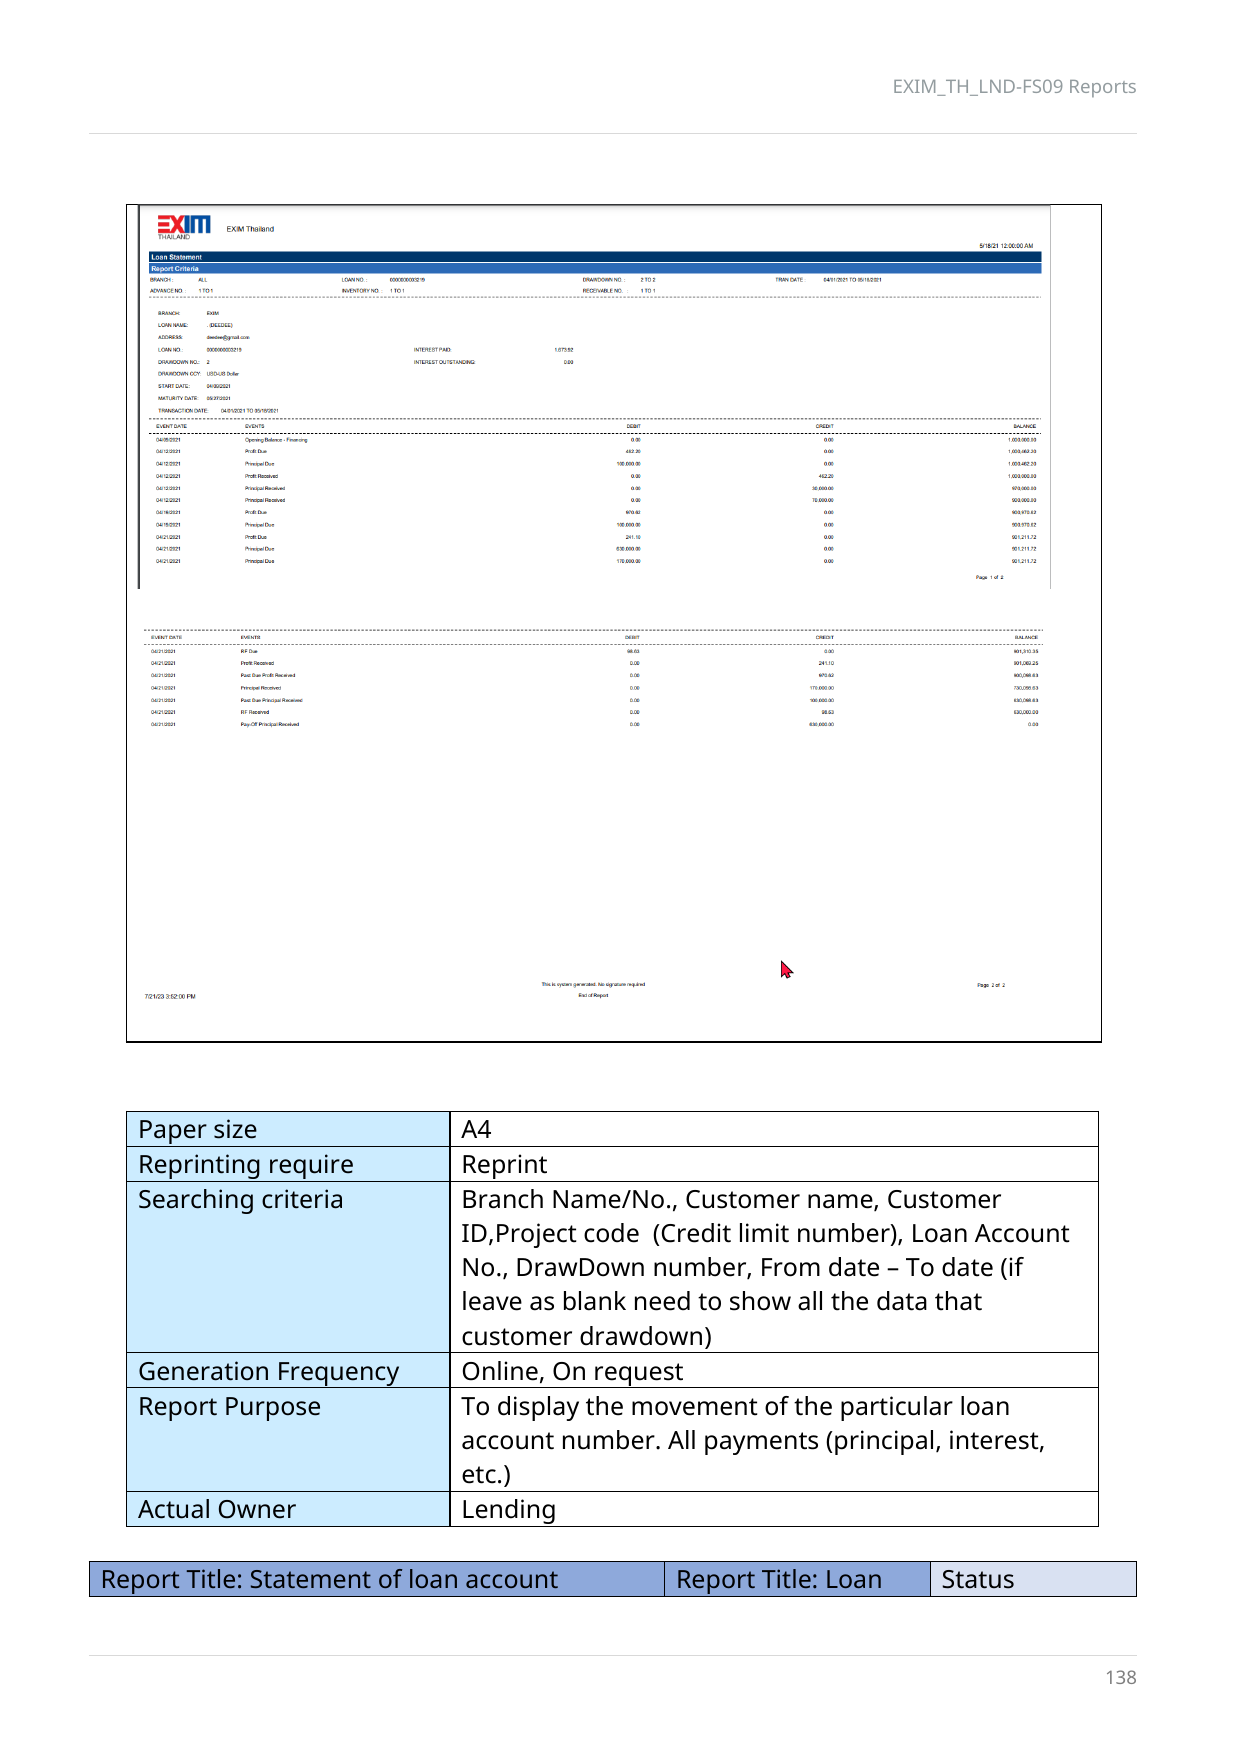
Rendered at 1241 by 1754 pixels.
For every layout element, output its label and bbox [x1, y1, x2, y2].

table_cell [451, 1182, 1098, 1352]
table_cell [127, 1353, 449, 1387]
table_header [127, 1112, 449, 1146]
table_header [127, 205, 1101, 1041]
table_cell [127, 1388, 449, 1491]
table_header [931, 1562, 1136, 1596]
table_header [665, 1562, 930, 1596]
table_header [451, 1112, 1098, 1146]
picture [137, 622, 1051, 1008]
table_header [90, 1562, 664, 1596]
picture [137, 204, 1051, 589]
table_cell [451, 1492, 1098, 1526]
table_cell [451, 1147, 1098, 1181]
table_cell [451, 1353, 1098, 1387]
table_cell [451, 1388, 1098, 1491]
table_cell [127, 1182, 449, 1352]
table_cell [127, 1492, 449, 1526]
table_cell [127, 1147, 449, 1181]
